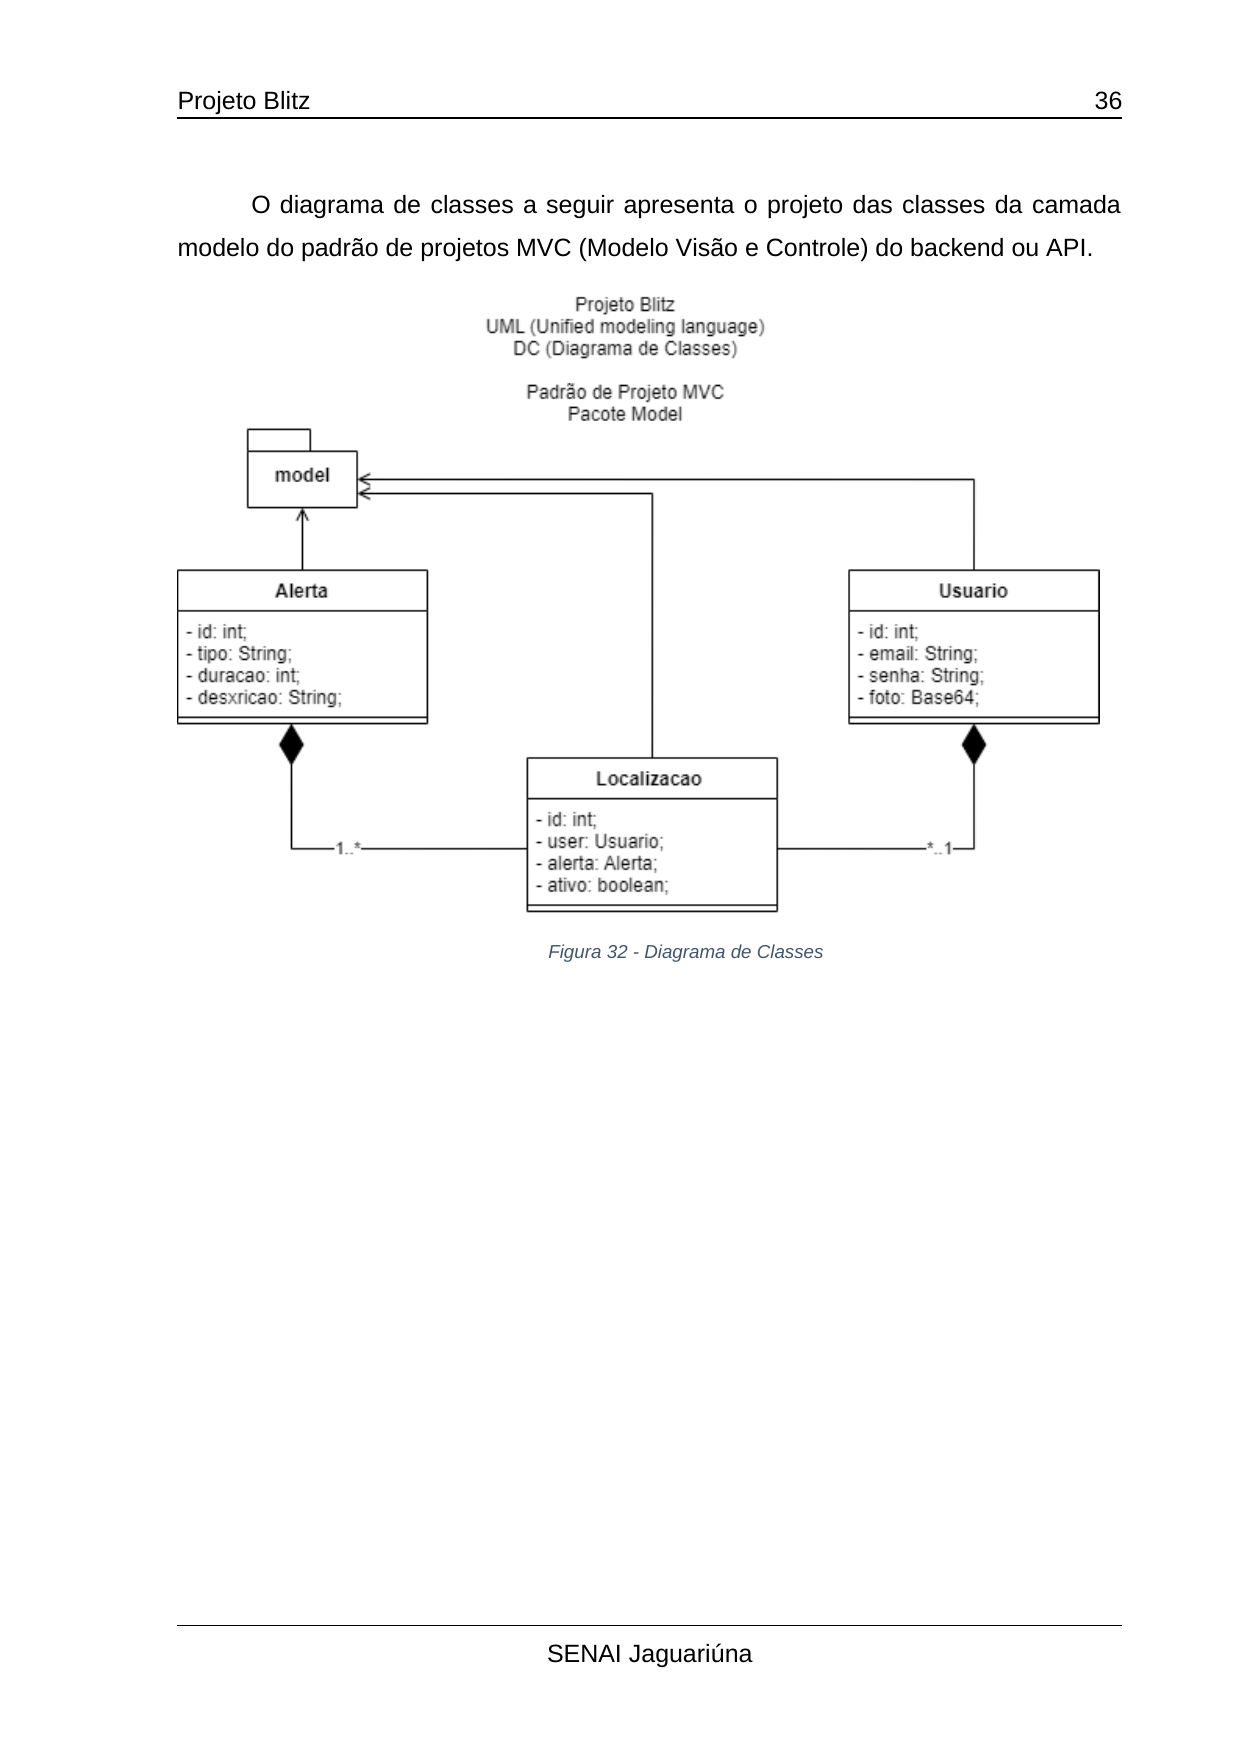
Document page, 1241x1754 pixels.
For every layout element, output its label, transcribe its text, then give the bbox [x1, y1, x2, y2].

text O diagrama de classes a seguir apresenta o projeto das classes da camada modelo do padrão de projetos MVC (Modelo Visão e Controle) do backend ou API. [177, 190, 1122, 262]
text Figura 32 - Diagrama de Classes [177, 940, 1122, 962]
picture [177, 288, 1100, 914]
